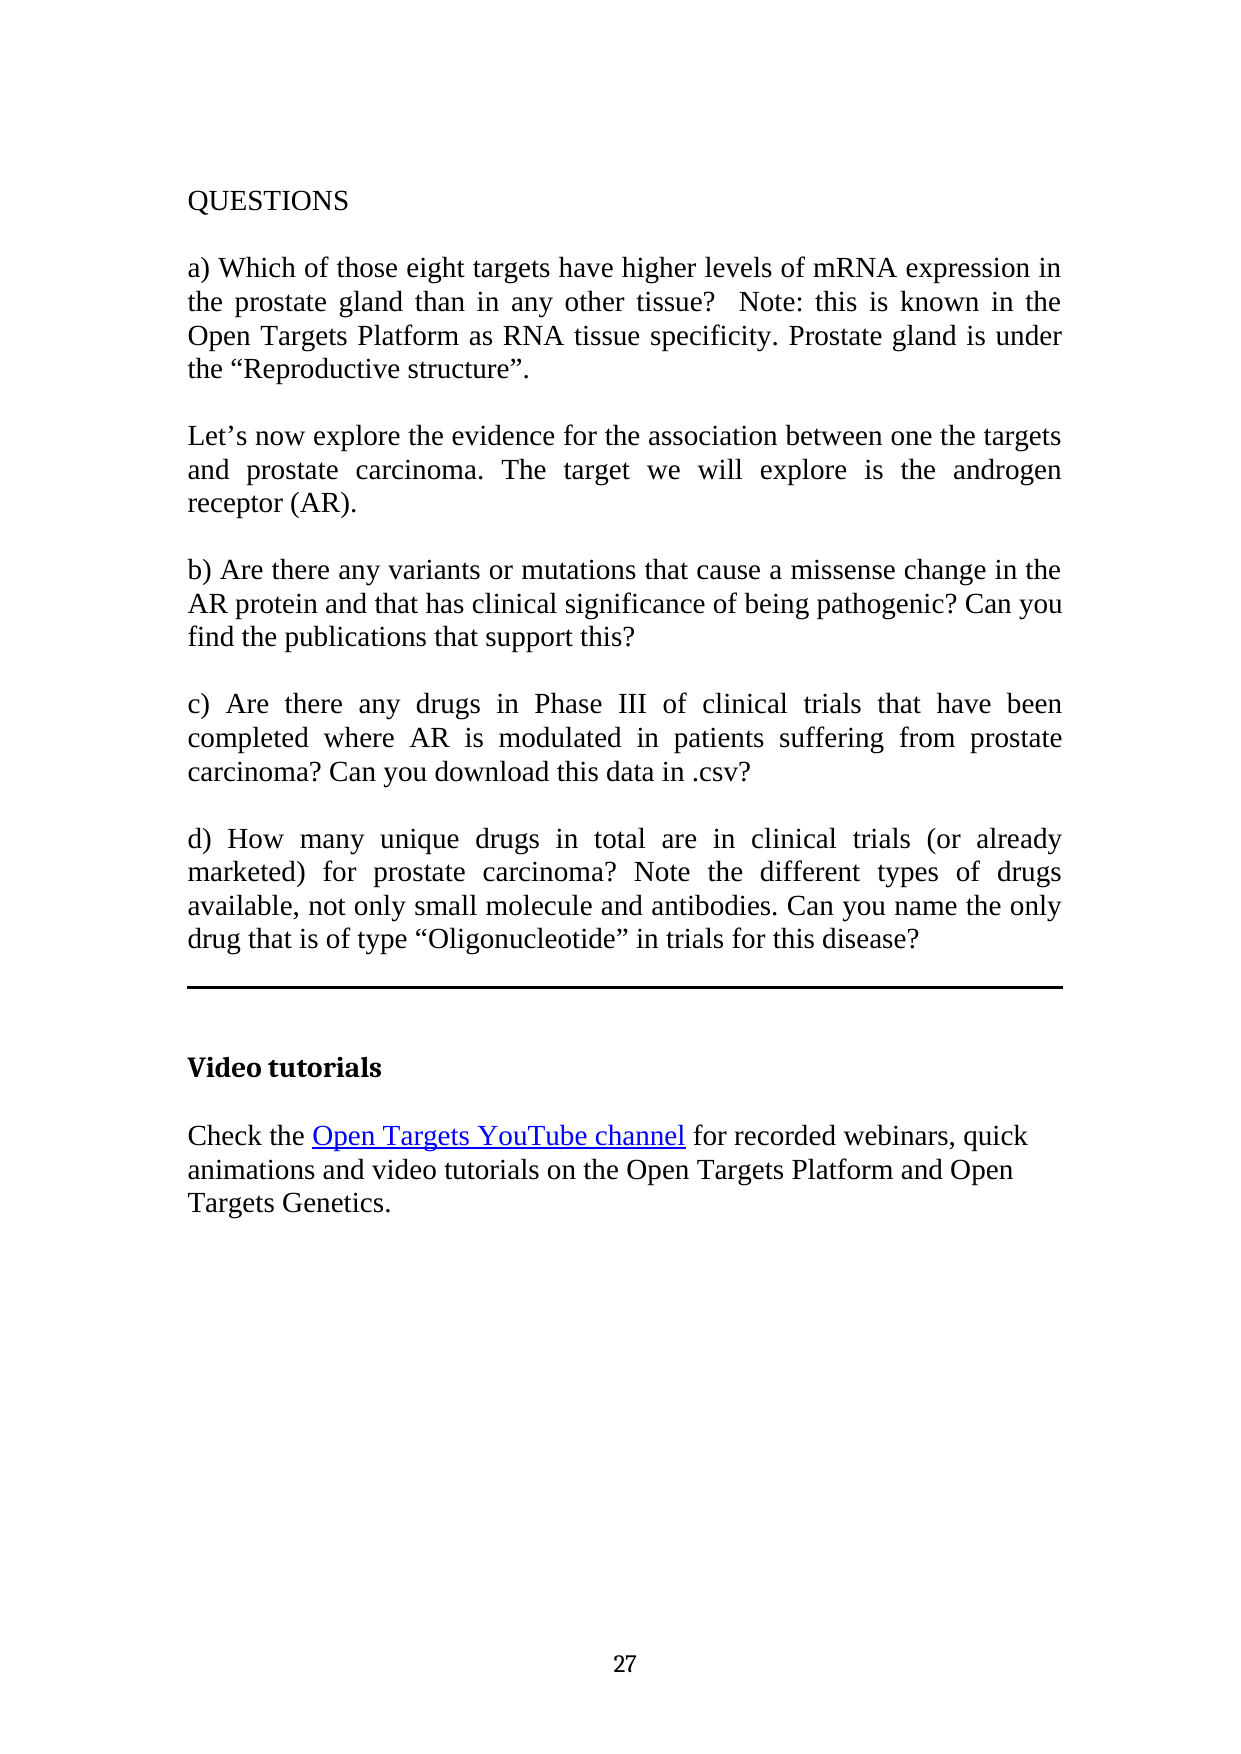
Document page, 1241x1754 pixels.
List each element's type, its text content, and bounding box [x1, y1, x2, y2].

text a) Which of those eight targets have higher levels of mRNA expression in the prostate gland than in any other tissue? Note: this is known in the Open Targets Platform as RNA tissue specificity. Prostate gland is under the “Reproductive structure”. [187, 251, 1063, 385]
text c) Are there any drugs in Phase III of clinical trials that have been completed where AR is modulated in patients suffering from prostate carcinoma? Can you download this data in .csv? [187, 687, 1063, 787]
subtitle Video tutorials [187, 1051, 1063, 1085]
text Check the Open Targets YouTube channel for recorded webinars, quick animations and video tutorials on the Open Targets Platform and Open Targets Genetics. [187, 1118, 1063, 1219]
text d) How many unique drugs in total are in clinical trials (or already marketed) for prostate carcinoma? Note the different types of drugs available, not only small molecule and antibodies. Can you name the only drug that is of type “Oligonucleotide” in trials for this disease? [187, 821, 1063, 955]
text b) Are there any variants or mutations that cause a missense change in the AR protein and that has clinical significance of being pathogenic? Can you find the publications that support this? [187, 552, 1063, 653]
text Let’s now explore the evidence for the association between one the targets and prostate carcinoma. The target we will explore is the androgen receptor (AR). [187, 418, 1063, 519]
text QUESTIONS [187, 183, 1063, 217]
